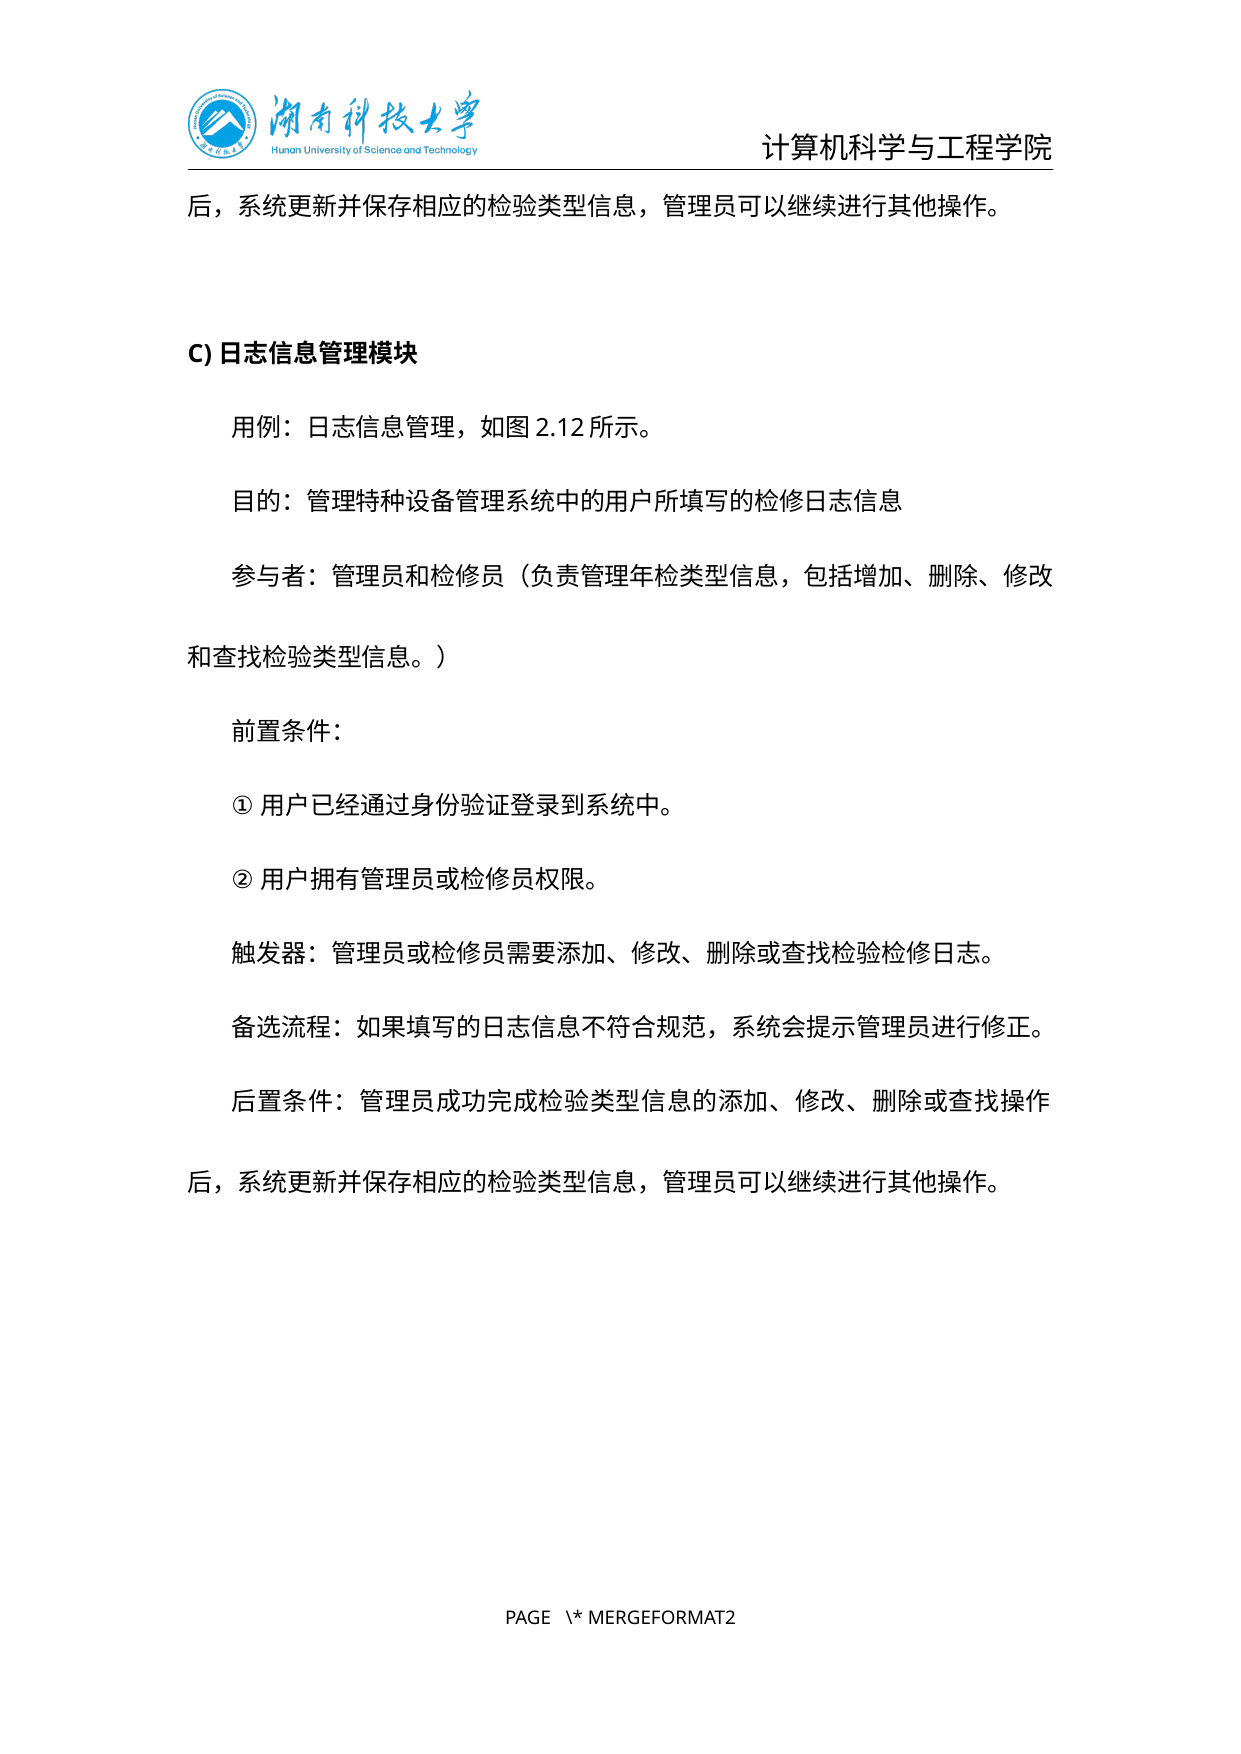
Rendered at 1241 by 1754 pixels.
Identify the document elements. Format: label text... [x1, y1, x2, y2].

text 备选流程：如果填写的日志信息不符合规范，系统会提示管理员进行修正。 [187, 993, 1053, 1058]
text 目的：管理特种设备管理系统中的用户所填写的检修日志信息 [187, 467, 1055, 532]
text ② 用户拥有管理员或检修员权限。 [187, 845, 1053, 910]
text 前置条件： [187, 697, 1055, 762]
text 参与者：管理员和检修员（负责管理年检类型信息，包括增加、删除、修改和查找检验类型信息。） [187, 542, 1055, 688]
picture [187, 88, 480, 159]
text 触发器：管理员或检修员需要添加、修改、删除或查找检验检修日志。 [187, 919, 1053, 984]
text ① 用户已经通过身份验证登录到系统中。 [187, 771, 1053, 836]
text C) 日志信息管理模块 [187, 319, 1053, 384]
text 后置条件：管理员成功完成检验类型信息的添加、修改、删除或查找操作后，系统更新并保存相应的检验类型信息，管理员可以继续进行其他操作。 [187, 172, 1053, 237]
text 用例：日志信息管理，如图2.12所示。 [187, 393, 1055, 458]
text 后置条件：管理员成功完成检验类型信息的添加、修改、删除或查找操作后，系统更新并保存相应的检验类型信息，管理员可以继续进行其他操作。 [187, 1067, 1053, 1213]
